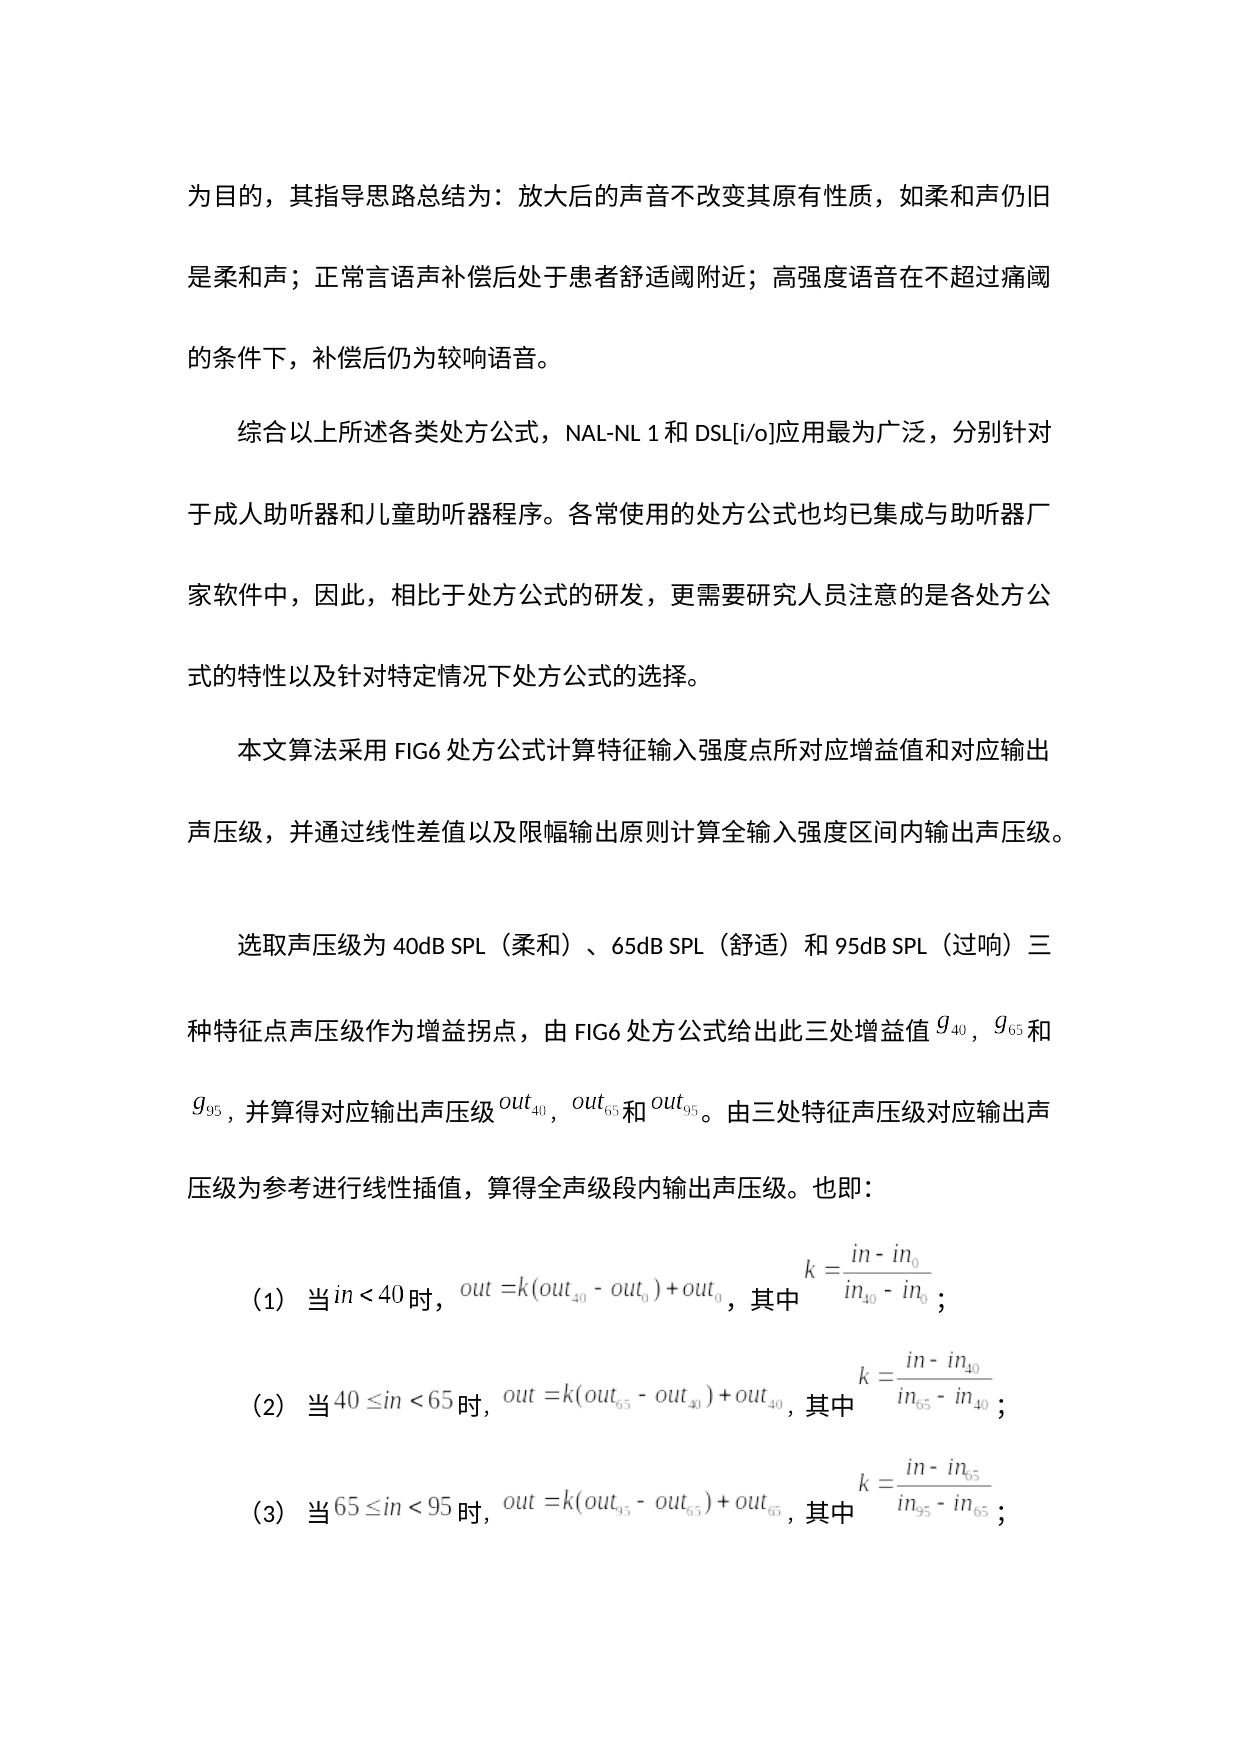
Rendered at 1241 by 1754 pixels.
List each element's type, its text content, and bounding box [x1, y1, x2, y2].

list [187, 162, 1053, 389]
list 当时，，其中； [187, 1335, 1053, 1433]
text 本文算法采用FIG6处方公式计算特征输入强度点所对应增益值和对应输出声压级，并通过线性差值以及限幅输出原则计算全输入强度区间内输出声压级。 [187, 716, 1053, 903]
list 当时，，其中； [187, 1229, 1053, 1326]
text 选取声压级为40dB SPL（柔和）、65dB SPL（舒适）和95dB SPL（过响）三种特征点声压级作为增益拐点，由FIG6处方公式给出此三处增益值，和，并算得对应输出声压级，和。由三处特征声压级对应输出声压级为参考进行线性插值，算得全声级段内输出声压级。也即： [187, 911, 1053, 1219]
list 当时，，其中； [187, 1442, 1053, 1539]
text 综合以上所述各类处方公式，NAL-NL 1和DSL[i/o]应用最为广泛，分别针对于成人助听器和儿童助听器程序。各常使用的处方公式也均已集成与助听器厂家软件中，因此，相比于处方公式的研发，更需要研究人员注意的是各处方公式的特性以及针对特定情况下处方公式的选择。 [187, 398, 1053, 707]
